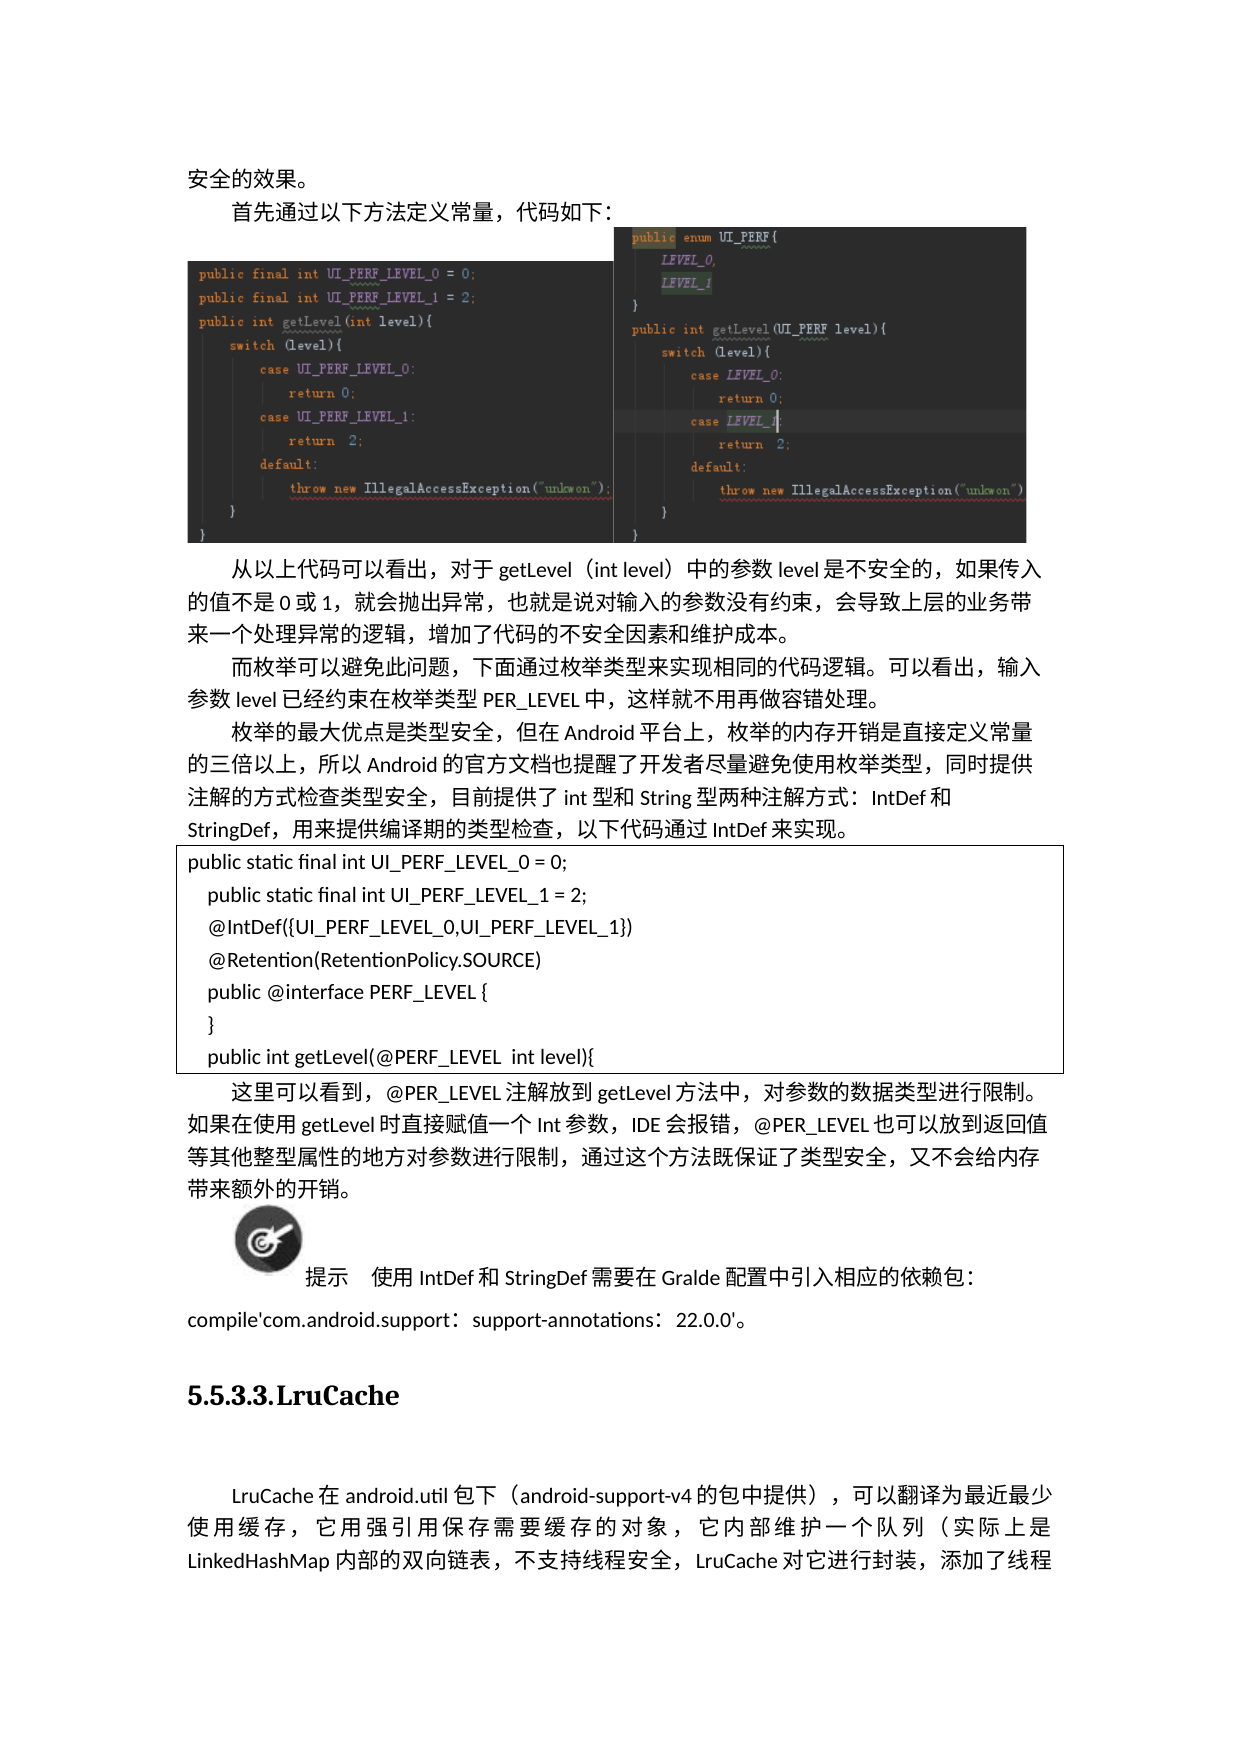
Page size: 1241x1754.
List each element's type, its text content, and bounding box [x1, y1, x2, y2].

picture [187, 227, 1027, 543]
text 从以上代码可以看出，对于getLevel（int level）中的参数level是不安全的，如果传入的值不是0或1，就会抛出异常，也就是说对输入的参数没有约束，会导致上层的业务带来一个处理异常的逻辑，增加了代码的不安全因素和维护成本。 [187, 552, 1053, 649]
text 这里可以看到，@PER_LEVEL注解放到getLevel方法中，对参数的数据类型进行限制。如果在使用getLevel时直接赋值一个Int参数，IDE会报错，@PER_LEVEL也可以放到返回值等其他整型属性的地方对参数进行限制，通过这个方法既保证了类型安全，又不会给内存带来额外的开销。 [187, 1074, 1053, 1204]
text 而枚举可以避免此问题，下面通过枚举类型来实现相同的代码逻辑。可以看出，输入参数level已经约束在枚举类型PER_LEVEL中，这样就不用再做容错处理。 [187, 649, 1053, 714]
picture [231, 1204, 306, 1276]
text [187, 162, 1053, 194]
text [187, 1477, 1053, 1575]
table_header public static final int UI_PERF_LEVEL_0 = 0; public static final int UI_PERF_LEVEL_1 = 2; @IntDef({UI_PERF_LEVEL_0,UI_PERF_LEVEL_1}) @Retention(RetentionPolicy.SOURCE) public @interface PERF_LEVEL { } public int getLevel(@PERF_LEVEL int level){ [177, 846, 1063, 1073]
text 枚举的最大优点是类型安全，但在Android平台上，枚举的内存开销是直接定义常量的三倍以上，所以Android的官方文档也提醒了开发者尽量避免使用枚举类型，同时提供注解的方式检查类型安全，目前提供了int型和String型两种注解方式：IntDef和StringDef，用来提供编译期的类型检查，以下代码通过IntDef来实现。 [187, 714, 1053, 844]
text 提示 使用IntDef和StringDef需要在Gralde配置中引入相应的依赖包：compile'com.android.support：support-annotations：22.0.0'。 [187, 1204, 1053, 1334]
text 首先通过以下方法定义常量，代码如下： [187, 194, 1053, 227]
subtitle LruCache [187, 1363, 1053, 1428]
